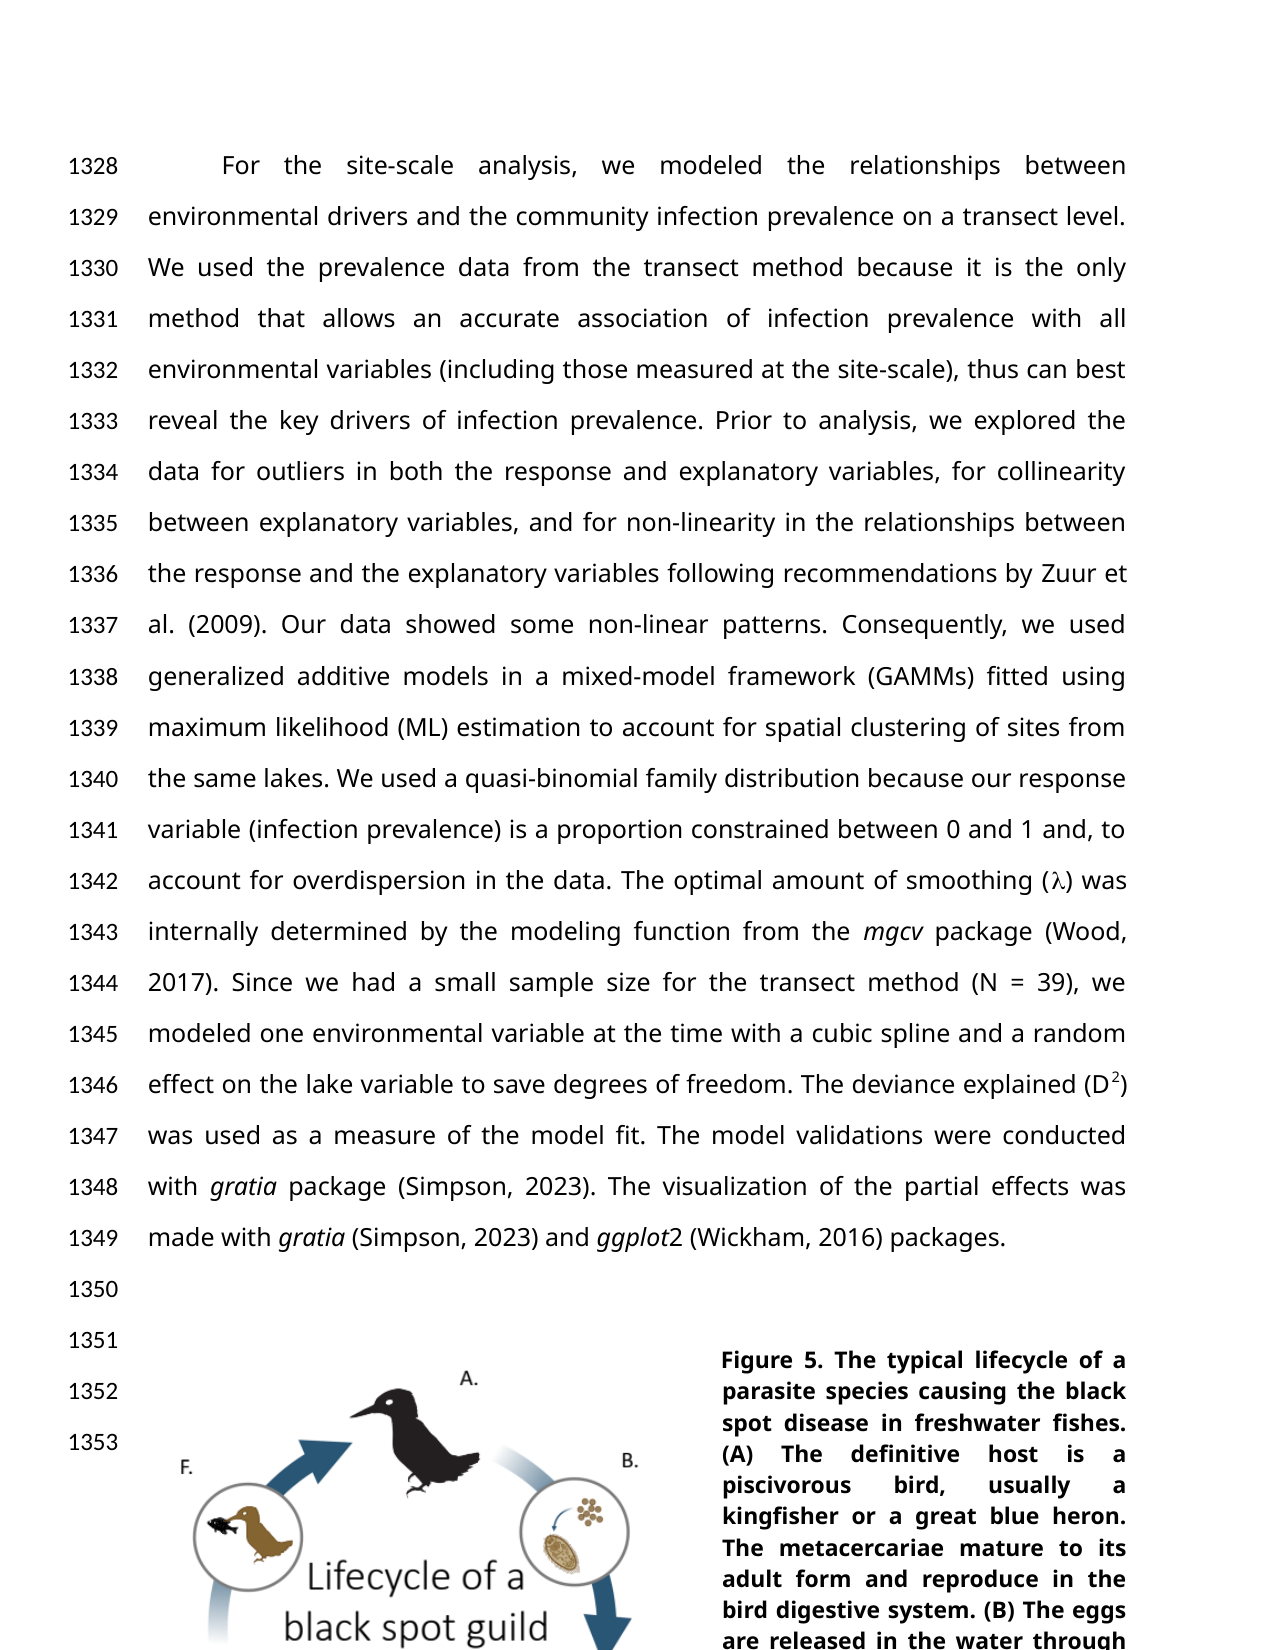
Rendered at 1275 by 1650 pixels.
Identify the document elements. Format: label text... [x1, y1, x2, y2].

text For the site-scale analysis, we modeled the relationships between environmental drivers and the community infection prevalence on a transect level. We used the prevalence data from the transect method because it is the only method that allows an accurate association of infection prevalence with all environmental variables (including those measured at the site-scale), thus can best reveal the key drivers of infection prevalence. Prior to analysis, we explored the data for outliers in both the response and explanatory variables, for collinearity between explanatory variables, and for non-linearity in the relationships between the response and the explanatory variables following recommendations by Zuur et al. (2009). Our data showed some non-linear patterns. Consequently, we used generalized additive models in a mixed-model framework (GAMMs) fitted using maximum likelihood (ML) estimation to account for spatial clustering of sites from the same lakes. We used a quasi-binomial family distribution because our response variable (infection prevalence) is a proportion constrained between 0 and 1 and, to account for overdispersion in the data. The optimal amount of smoothing () was internally determined by the modeling function from the mgcv package (Wood, 2017). Since we had a small sample size for the transect method (N = 39), we modeled one environmental variable at the time with a cubic spline and a random effect on the lake variable to save degrees of freedom. The deviance explained (D2) was used as a measure of the model fit. The model validations were conducted with gratia package (Simpson, 2023). The visualization of the partial effects was made with gratia (Simpson, 2023) and ggplot2 (Wickham, 2016) packages. [148, 148, 1127, 1254]
